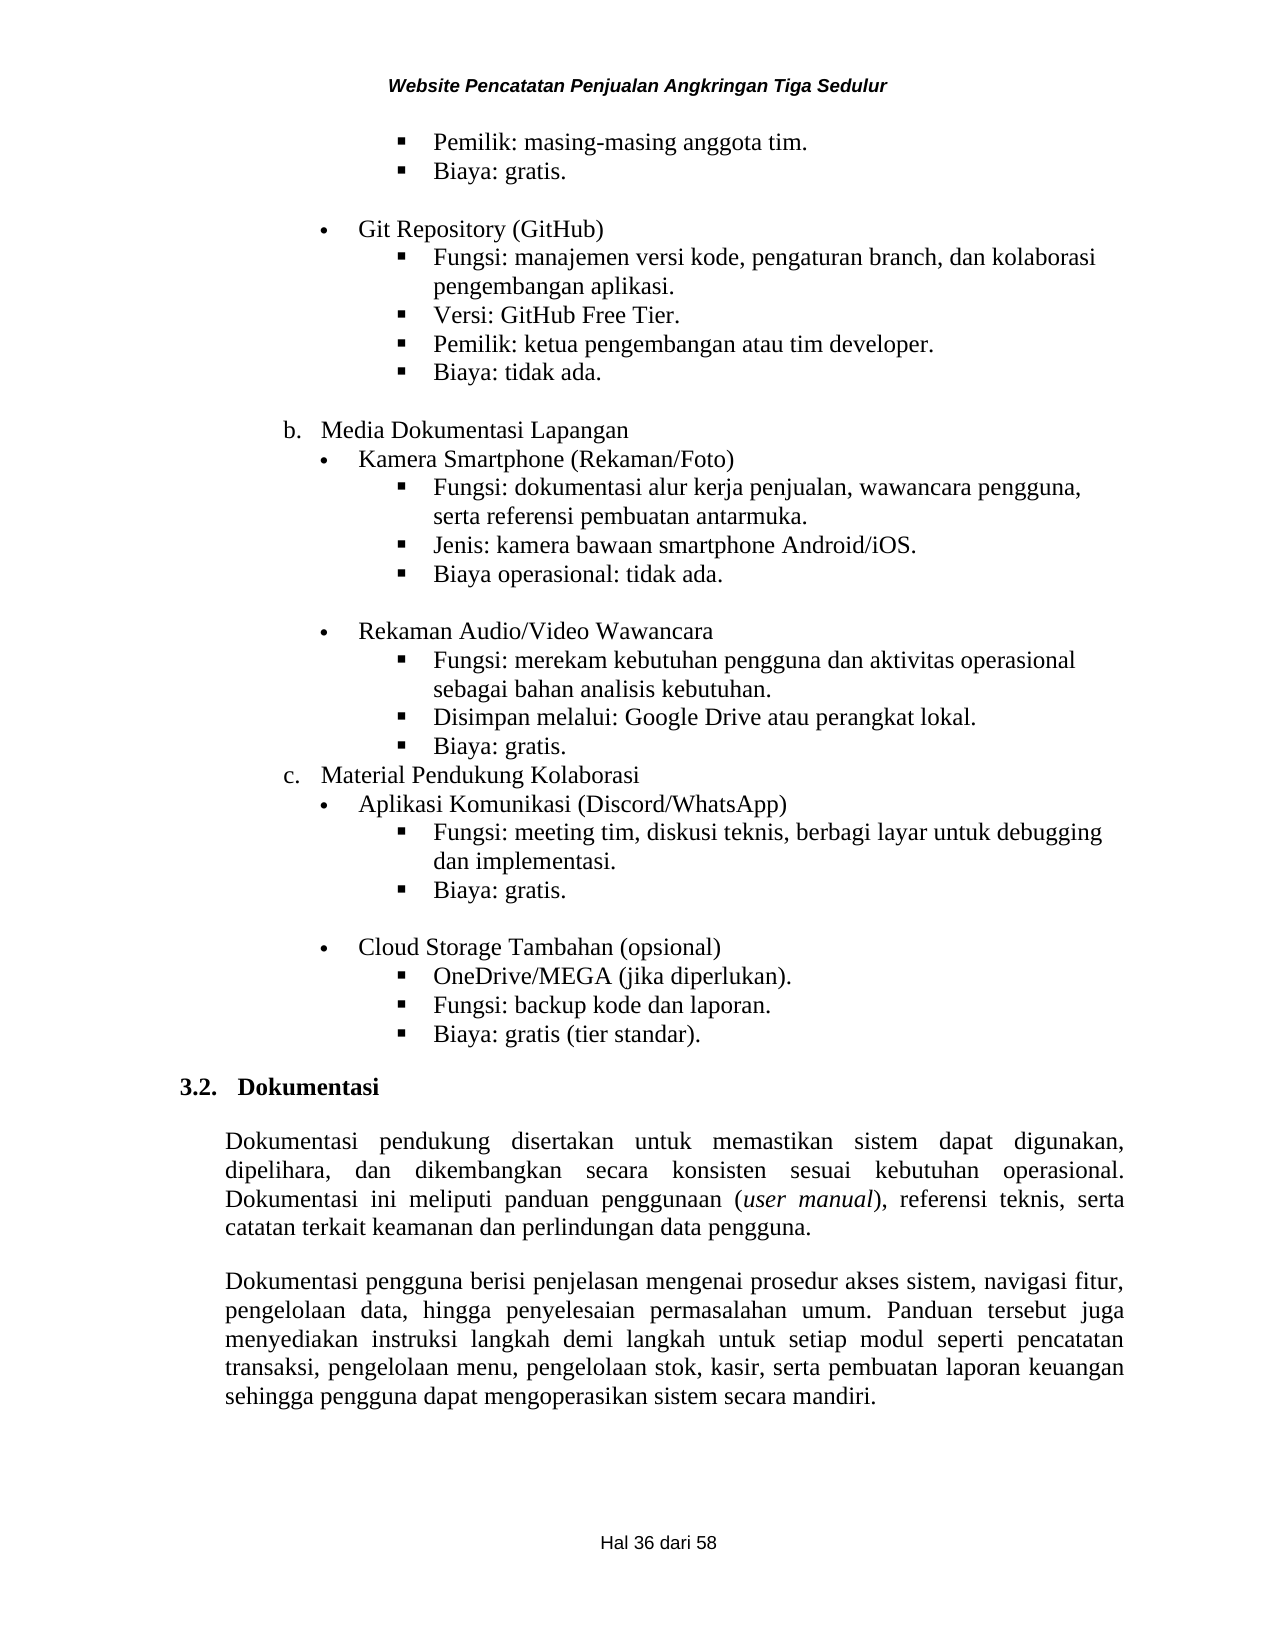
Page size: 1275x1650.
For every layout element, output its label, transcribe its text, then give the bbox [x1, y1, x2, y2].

list Jenis: kamera bawaan smartphone Android/iOS. [396, 530, 1125, 559]
list Rekaman Audio/Video Wawancara [321, 616, 1125, 645]
text Dokumentasi pengguna berisi penjelasan mengenai prosedur akses sistem, navigasi fitur, pengelolaan data, hingga penyelesaian permasalahan umum. Panduan tersebut juga menyediakan instruksi langkah demi langkah untuk setiap modul seperti pencatatan transaksi, pengelolaan menu, pengelolaan stok, kasir, serta pembuatan laporan keuangan sehingga pengguna dapat mengoperasikan sistem secara mandiri. [225, 1266, 1125, 1410]
list Biaya: gratis. [396, 875, 1125, 932]
list Pemilik: ketua pengembangan atau tim developer. [396, 329, 1125, 357]
list Biaya: gratis. [396, 731, 1125, 760]
list Biaya: gratis. [396, 156, 1125, 214]
list Versi: GitHub Free Tier. [396, 300, 1125, 329]
list Biaya: tidak ada. [396, 357, 1125, 415]
subtitle Dokumentasi [179, 1072, 1125, 1101]
list Fungsi: meeting tim, diskusi teknis, berbagi layar untuk debugging dan implementasi. [396, 817, 1125, 875]
list Material Pendukung Kolaborasi [283, 760, 1125, 789]
list Biaya: gratis (tier standar). [396, 1019, 1125, 1047]
list Disimpan melalui: Google Drive atau perangkat lokal. [396, 702, 1125, 731]
list Git Repository (GitHub) [321, 214, 1125, 242]
text Dokumentasi pendukung disertakan untuk memastikan sistem dapat digunakan, dipelihara, dan dikembangkan secara konsisten sesuai kebutuhan operasional. Dokumentasi ini meliputi panduan penggunaan (user manual), referensi teknis, serta catatan terkait keamanan dan perlindungan data pengguna. [225, 1126, 1125, 1241]
list Fungsi: manajemen versi kode, pengaturan branch, dan kolaborasi pengembangan aplikasi. [396, 242, 1125, 300]
list Kamera Smartphone (Rekaman/Foto) [321, 444, 1125, 472]
list Media Dokumentasi Lapangan [283, 415, 1125, 444]
list Cloud Storage Tambahan (opsional) [321, 932, 1125, 961]
list OneDrive/MEGA (jika diperlukan). [396, 961, 1125, 990]
list Aplikasi Komunikasi (Discord/WhatsApp) [321, 789, 1125, 817]
list Fungsi: dokumentasi alur kerja penjualan, wawancara pengguna, serta referensi pembuatan antarmuka. [396, 472, 1125, 530]
list Biaya operasional: tidak ada. [396, 559, 1125, 616]
list Fungsi: backup kode dan laporan. [396, 990, 1125, 1019]
list Fungsi: merekam kebutuhan pengguna dan aktivitas operasional sebagai bahan analisis kebutuhan. [396, 645, 1125, 702]
list Pemilik: masing-masing anggota tim. [396, 127, 1125, 156]
